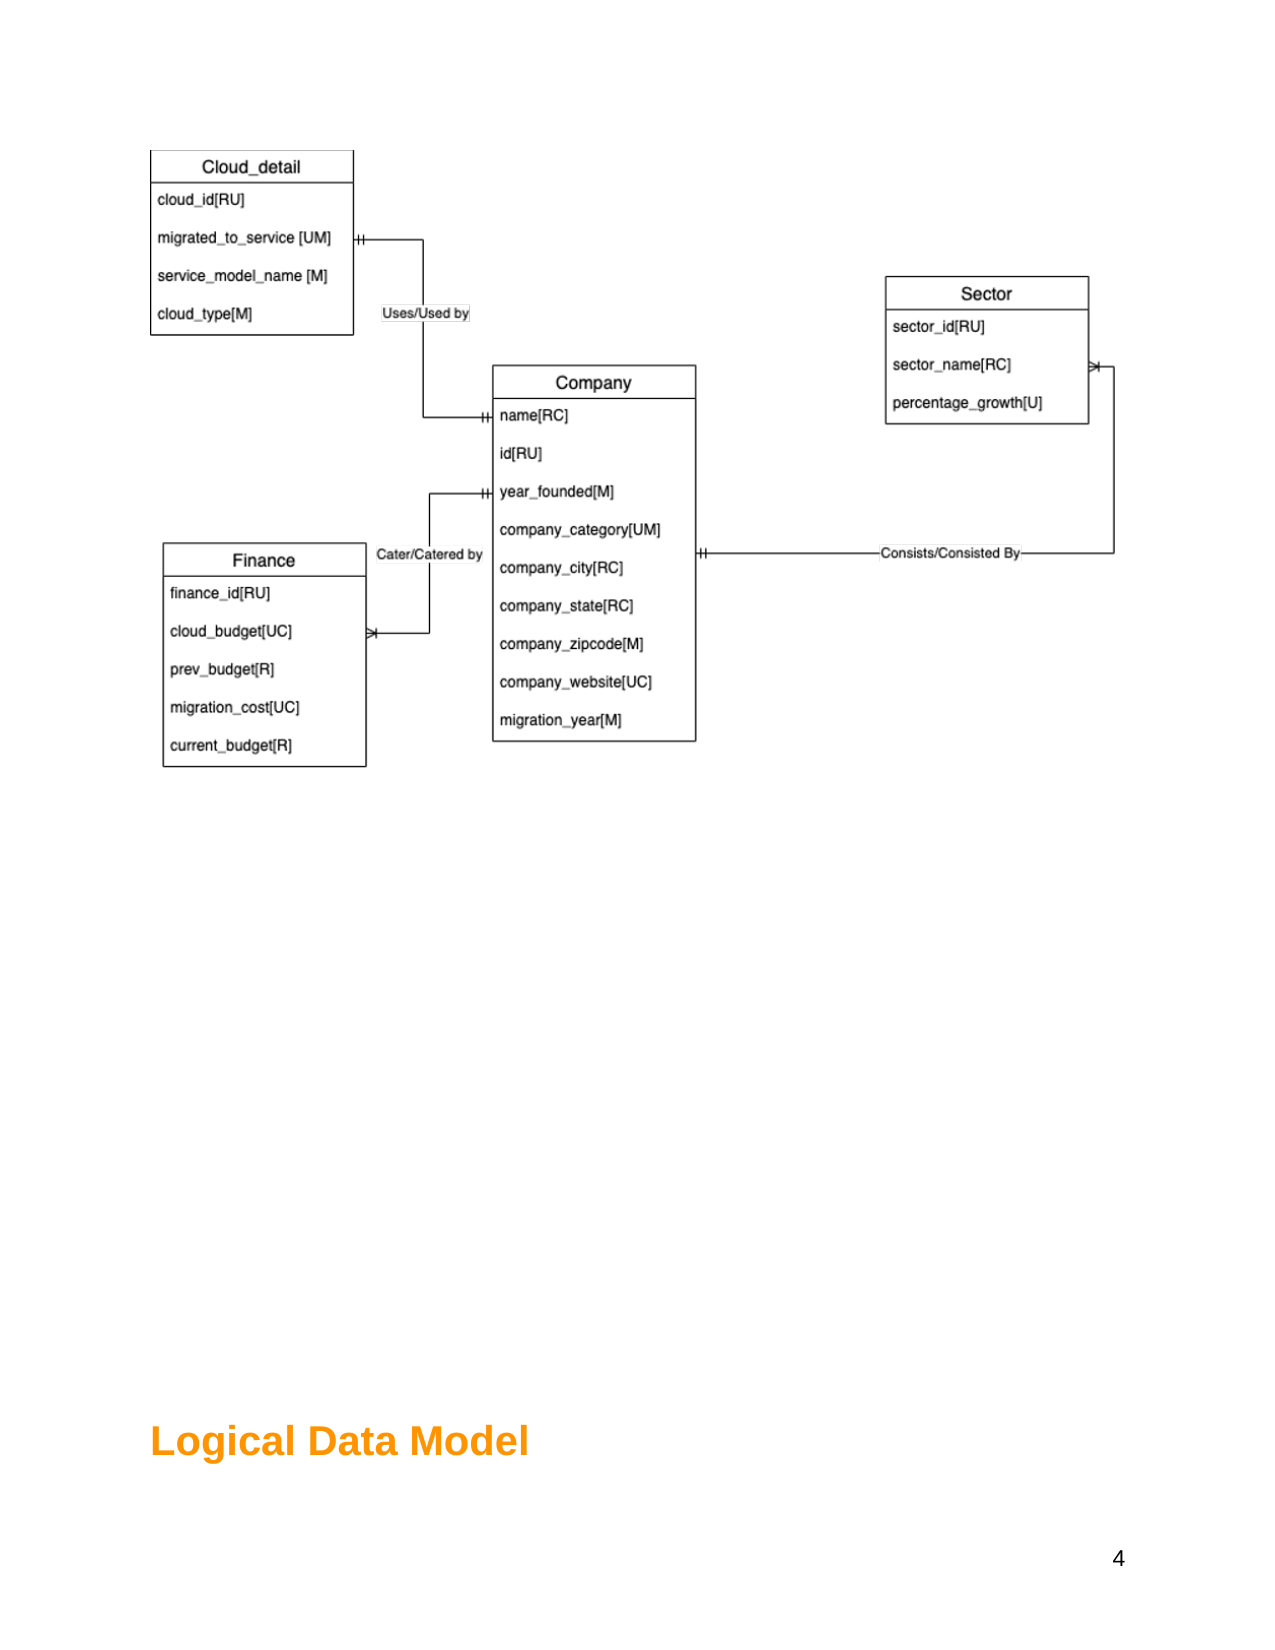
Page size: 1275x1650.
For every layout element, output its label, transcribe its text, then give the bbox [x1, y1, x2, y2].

text Logical Data Model [150, 1417, 1125, 1465]
picture [150, 150, 1125, 771]
